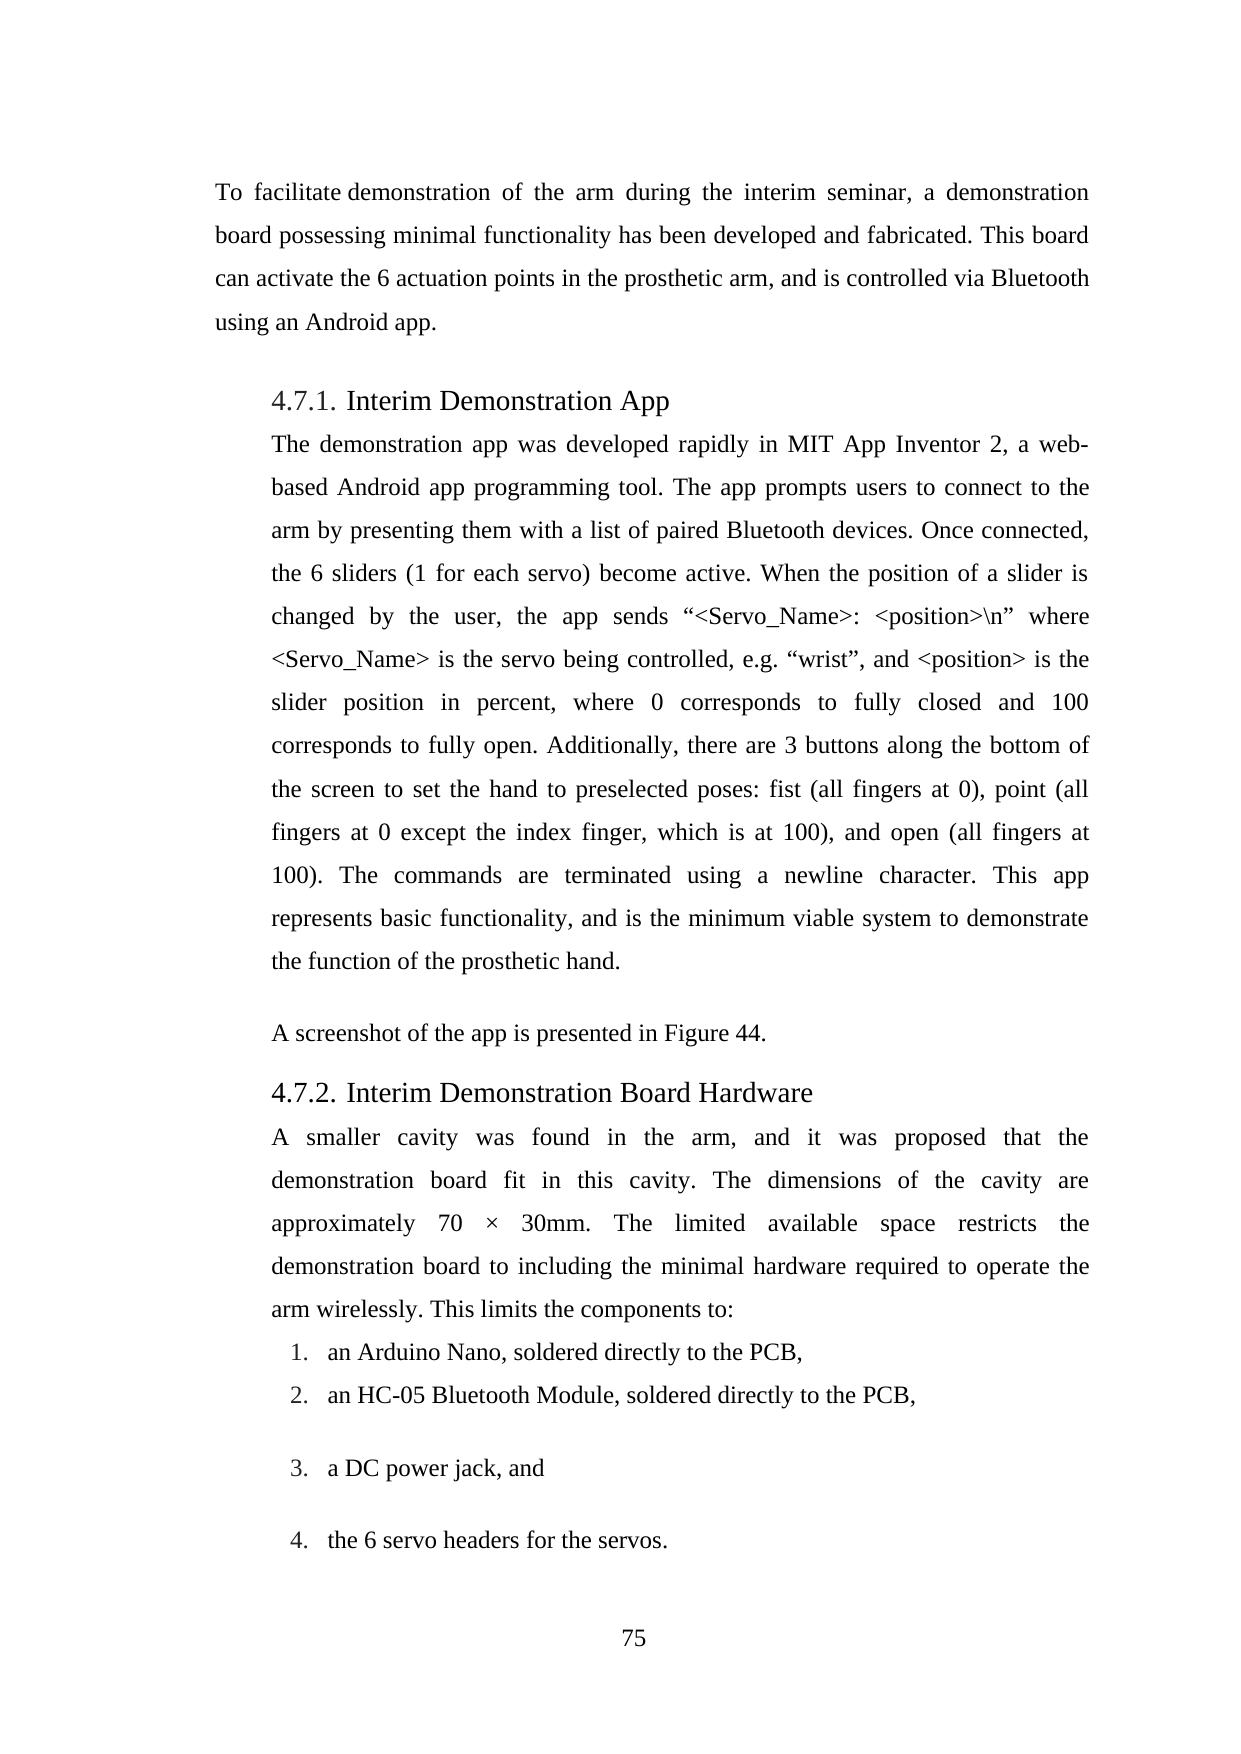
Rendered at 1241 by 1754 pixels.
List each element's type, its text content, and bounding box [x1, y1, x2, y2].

list the 6 servo headers for the servos. [290, 1525, 1090, 1554]
list an HC-05 Bluetooth Module, soldered directly to the PCB, [290, 1380, 1090, 1409]
text To facilitate demonstration of the arm during the interim seminar, a demonstration board possessing minimal functionality has been developed and fabricated. This board can activate the 6 actuation points in the prosthetic arm, and is controlled via Bluetooth using an Android app. [215, 177, 1090, 335]
subtitle Interim Demonstration Board Hardware [271, 1076, 1090, 1109]
list an Arduino Nano, soldered directly to the PCB, [290, 1337, 1090, 1366]
text The demonstration app was developed rapidly in MIT App Inventor 2, a web-based Android app programming tool. The app prompts users to connect to the arm by presenting them with a list of paired Bluetooth devices. Once connected, the 6 sliders (1 for each servo) become active. When the position of a slider is changed by the user, the app sends “<Servo_Name>: <position>\n” where <Servo_Name> is the servo being controlled, e.g. “wrist”, and <position> is the slider position in percent, where 0 corresponds to fully closed and 100 corresponds to fully open. Additionally, there are 3 buttons along the bottom of the screen to set the hand to preselected poses: fist (all fingers at 0), point (all fingers at 0 except the index finger, which is at 100), and open (all fingers at 100). The commands are terminated using a newline character. This app represents basic functionality, and is the minimum viable system to demonstrate the function of the prosthetic hand. [271, 429, 1090, 975]
subtitle Interim Demonstration App [271, 383, 1090, 416]
text A smaller cavity was found in the arm, and it was proposed that the demonstration board fit in this cavity. The dimensions of the cavity are approximately 70 × 30mm. The limited available space restricts the demonstration board to including the minimal hardware required to operate the arm wirelessly. This limits the components to: [271, 1122, 1090, 1323]
text A screenshot of the app is presented in Figure 44. [271, 1018, 1090, 1047]
list a DC power jack, and [290, 1453, 1090, 1481]
